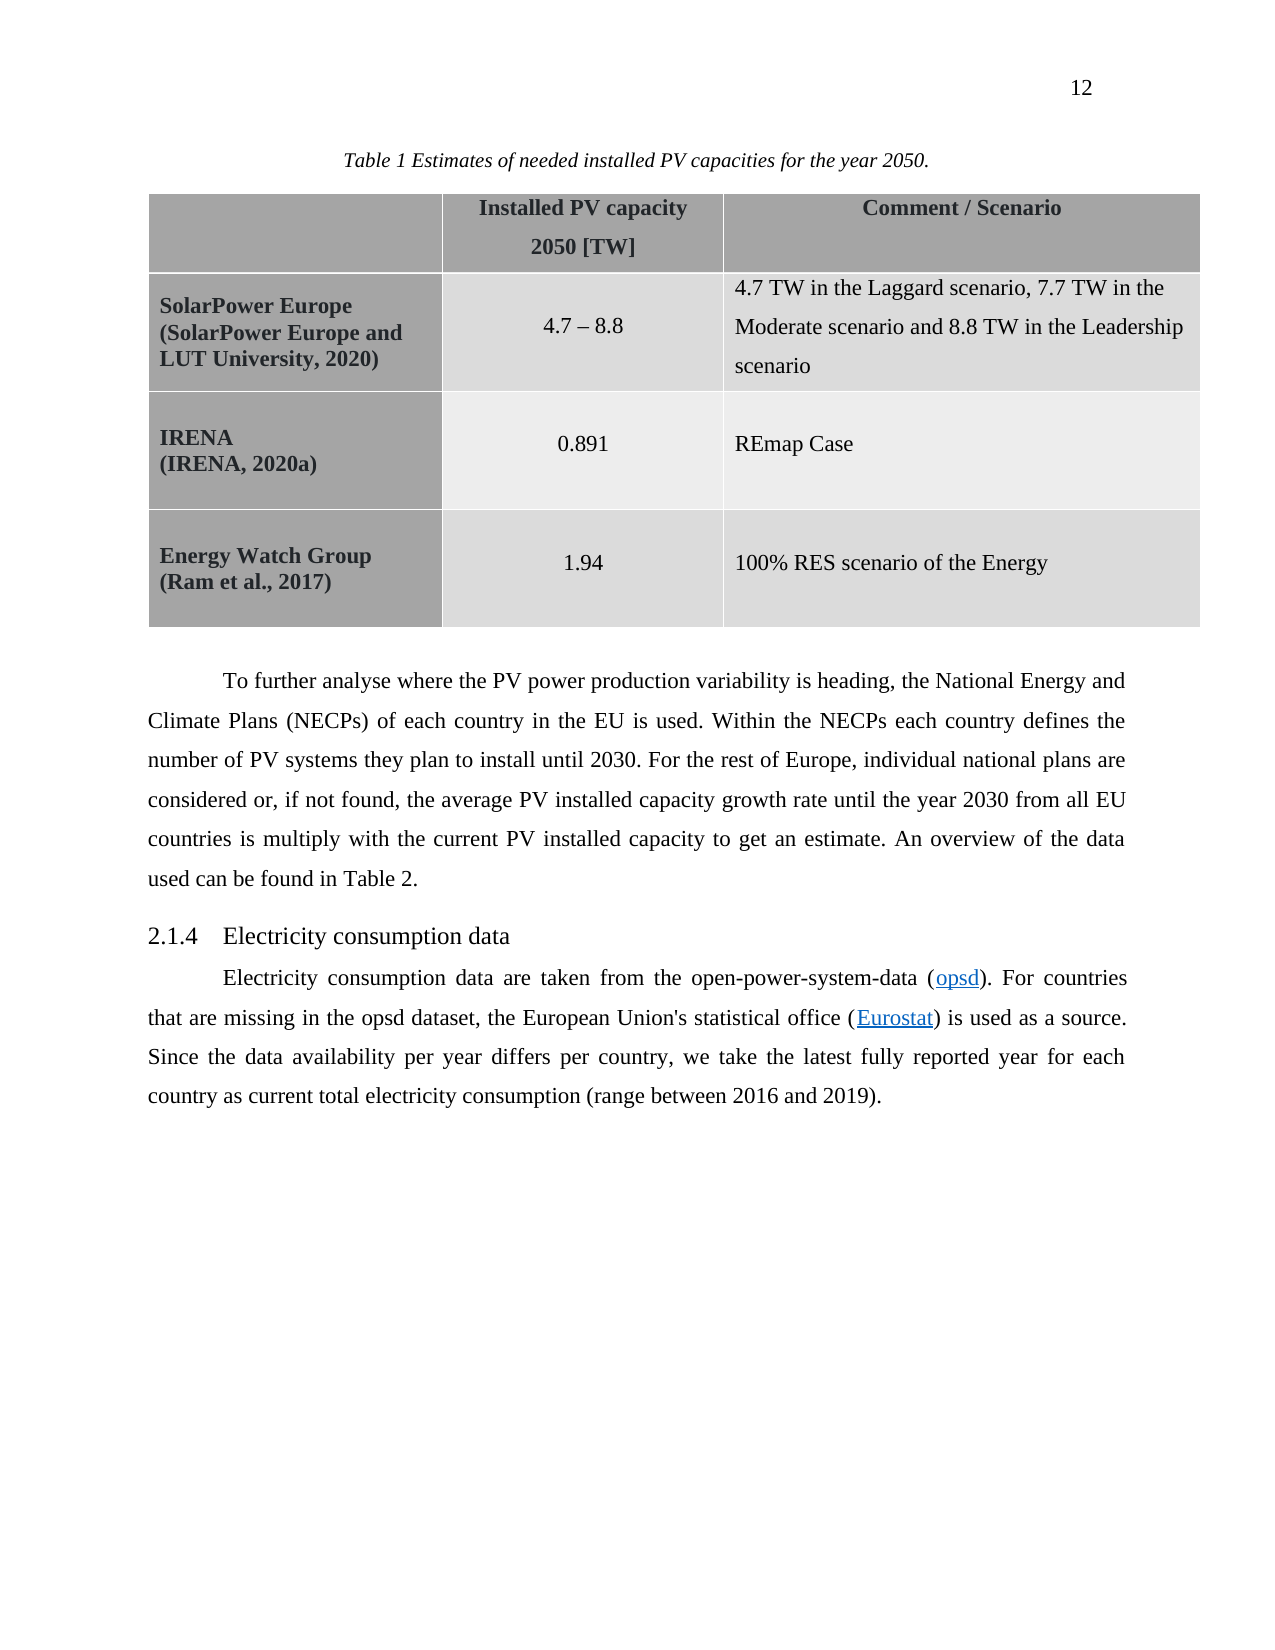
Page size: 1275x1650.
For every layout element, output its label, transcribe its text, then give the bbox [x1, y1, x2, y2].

table_header Installed PV capacity 2050 [TW] [443, 194, 723, 272]
table_cell 0.891 [443, 392, 723, 509]
table_cell SolarPower Europe (SolarPower Europe and LUT University, 2020) [149, 274, 442, 391]
table_cell IRENA (IRENA, 2020a) [149, 392, 442, 509]
table_cell 100% RES scenario of the Energy [724, 510, 1200, 627]
table_cell 4.7 TW in the Laggard scenario, 7.7 TW in the Moderate scenario and 8.8 TW in the Leadership scenario [724, 274, 1200, 391]
table_header Comment / Scenario [724, 194, 1200, 272]
table_cell 4.7 – 8.8 [443, 274, 723, 391]
text To further analyse where the PV power production variability is heading, the National Energy and Climate Plans (NECPs) of each country in the EU is used. Within the NECPs each country defines the number of PV systems they plan to install until 2030. For the rest of Europe, individual national plans are considered or, if not found, the average PV installed capacity growth rate until the year 2030 from all EU countries is multiply with the current PV installed capacity to get an estimate. An overview of the data used can be found in Table 2. [148, 667, 1127, 891]
table_header [149, 194, 442, 272]
table_cell Energy Watch Group (Ram et al., 2017) [149, 510, 442, 627]
text Electricity consumption data are taken from the open-power-system-data (opsd). For countries that are missing in the opsd dataset, the European Union's statistical office (Eurostat) is used as a source. Since the data availability per year differs per country, we take the latest fully reported year for each country as current total electricity consumption (range between 2016 and 2019). [148, 964, 1127, 1109]
subtitle Electricity consumption data [148, 921, 1127, 950]
table_cell 1.94 [443, 510, 723, 627]
table_cell REmap Case [724, 392, 1200, 509]
